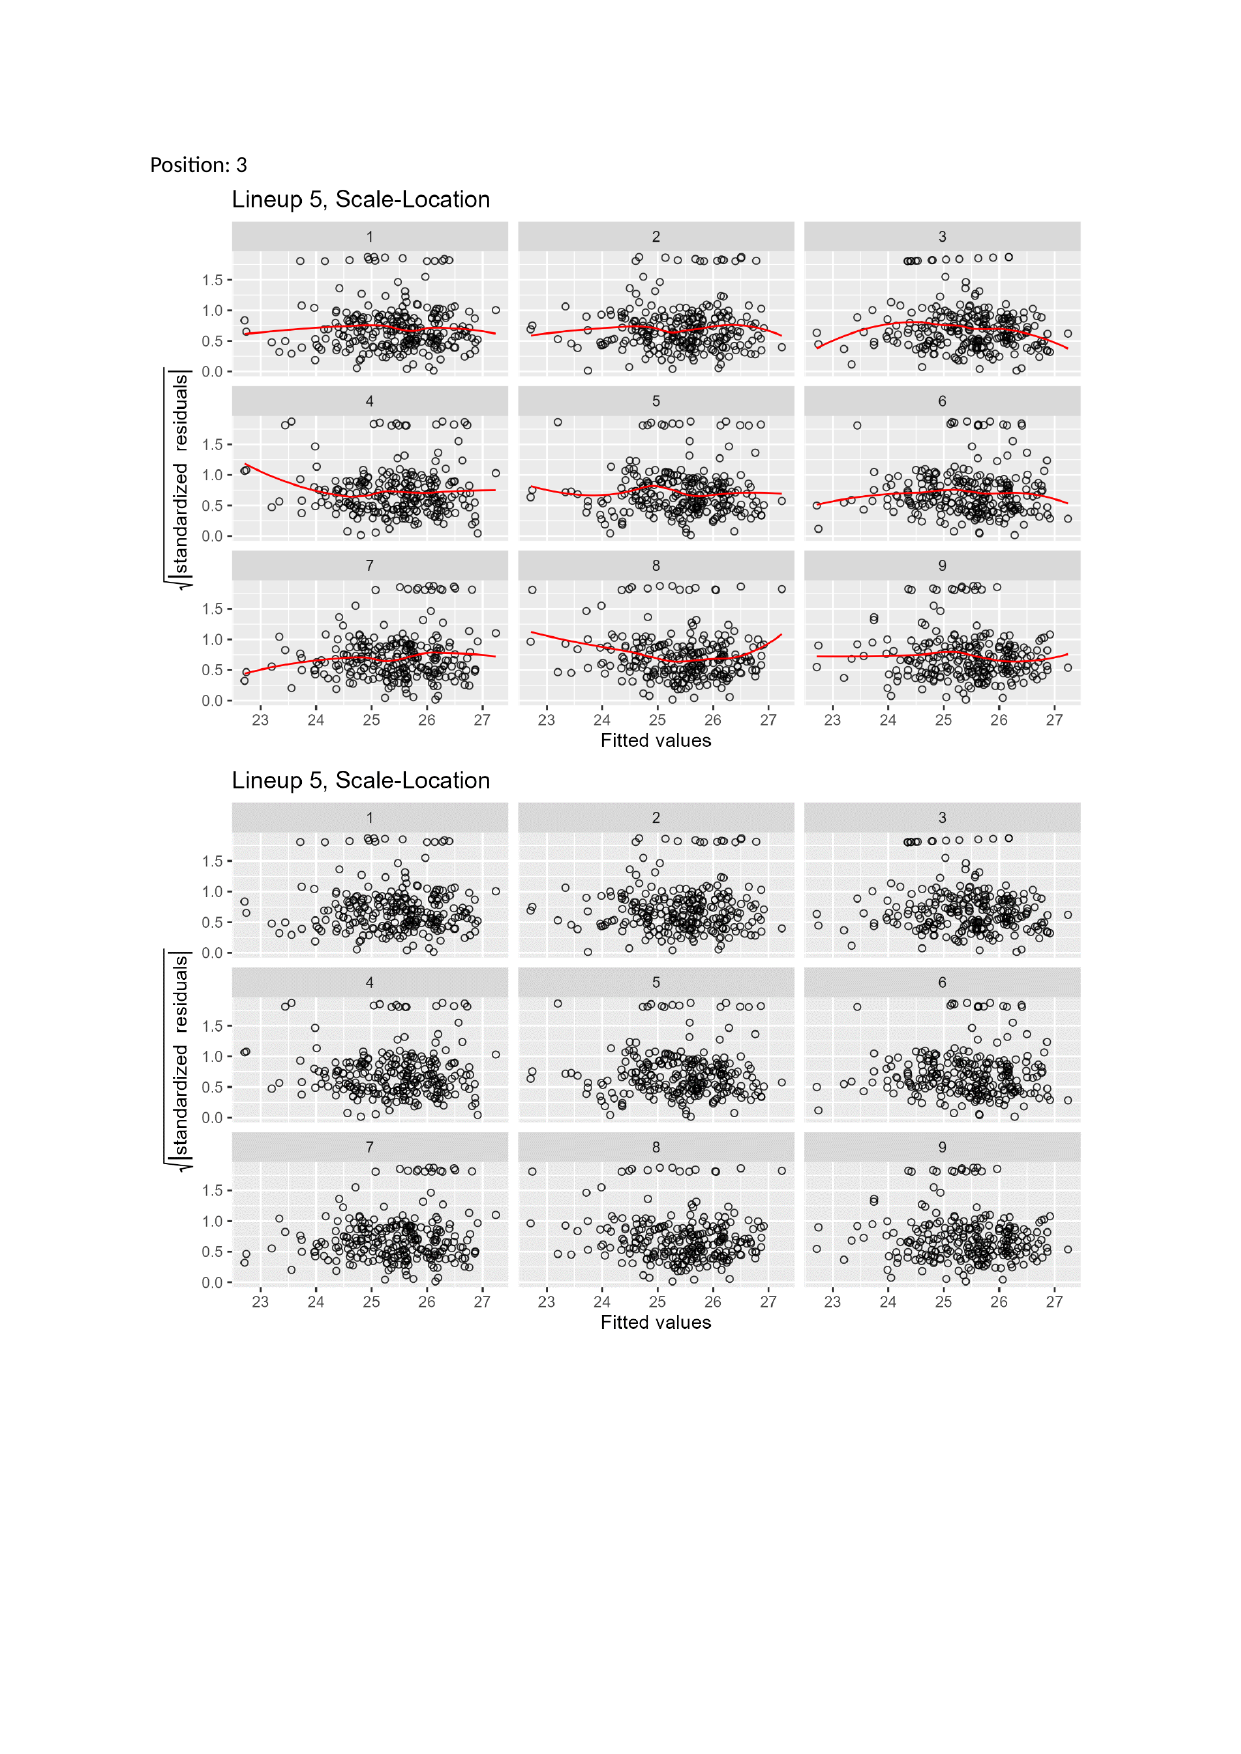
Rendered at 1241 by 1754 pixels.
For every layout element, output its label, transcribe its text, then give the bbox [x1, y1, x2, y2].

picture [150, 762, 1090, 1342]
text Position: 3 [150, 150, 1090, 180]
picture [150, 180, 1090, 760]
